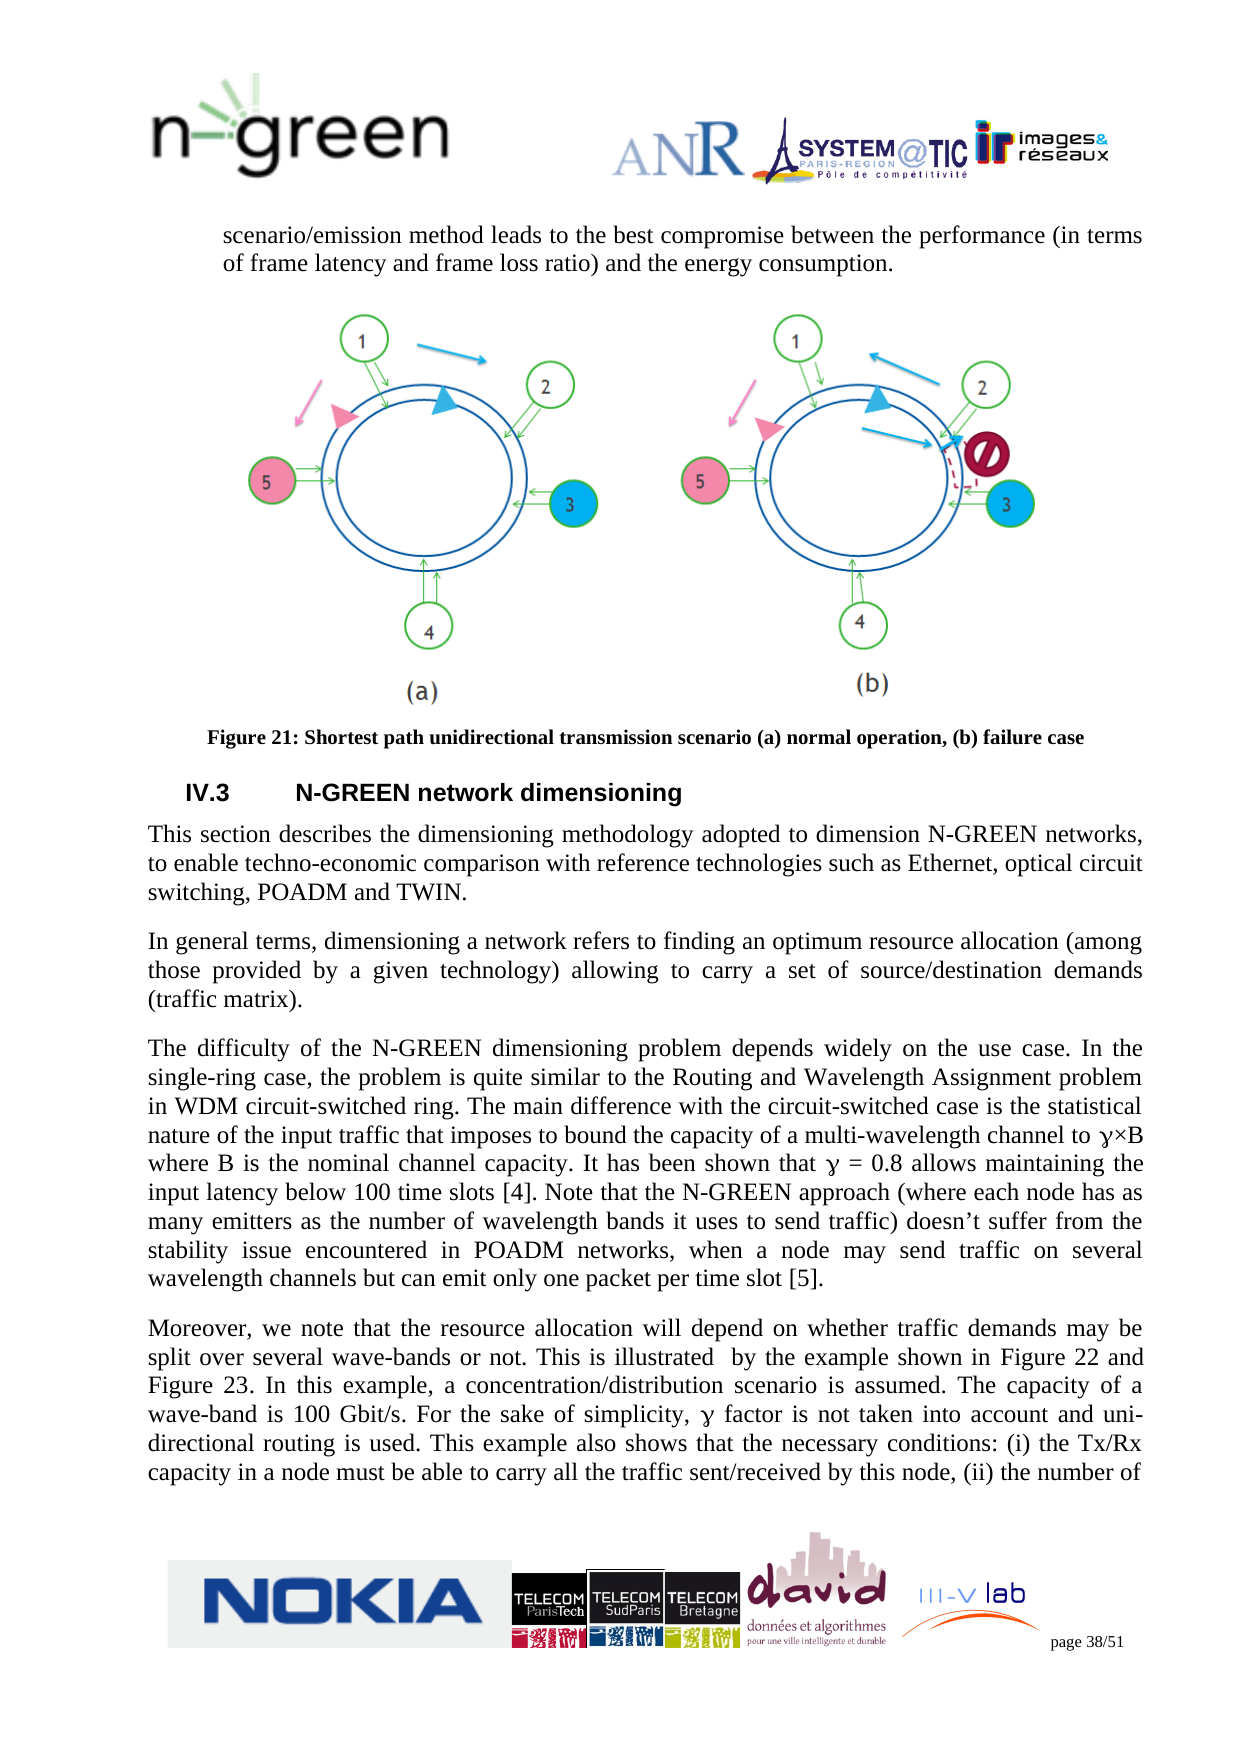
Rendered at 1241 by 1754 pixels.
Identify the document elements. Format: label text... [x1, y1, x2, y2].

picture [147, 73, 454, 191]
text In general terms, dimensioning a network refers to finding an optimum resource allocation (among those provided by a given technology) allowing to carry a set of source/destination demands (traffic matrix). [148, 926, 1144, 1013]
picture [167, 1529, 1051, 1648]
subtitle N-GREEN network dimensioning [185, 778, 1144, 807]
picture [236, 289, 1055, 713]
text Figure 21: Shortest path unidirectional transmission scenario (a) normal operation, (b) failure case [148, 725, 1144, 749]
picture [975, 93, 1109, 191]
text The difficulty of the N-GREEN dimensioning problem depends widely on the use case. In the single-ring case, the problem is quite similar to the Routing and Wavelength Assignment problem in WDM circuit-switched ring. The main difference with the circuit-switched case is the statistical nature of the input traffic that imposes to bound the capacity of a multi-wavelength channel to ×B where B is the nominal channel capacity. It has been shown that = 0.8 allows maintaining the input latency below 100 time slots [4]. Note that the N-GREEN approach (where each node has as many emitters as the number of wavelength bands it uses to send traffic) doesn’t suffer from the stability issue encountered in POADM networks, when a node may send traffic on several wavelength channels but can emit only one packet per time slot [5]. [148, 1033, 1144, 1292]
text This section describes the dimensioning methodology adopted to dimension N-GREEN networks, to enable techno-economic comparison with reference technologies such as Ethernet, optical circuit switching, POADM and TWIN. [148, 819, 1144, 906]
